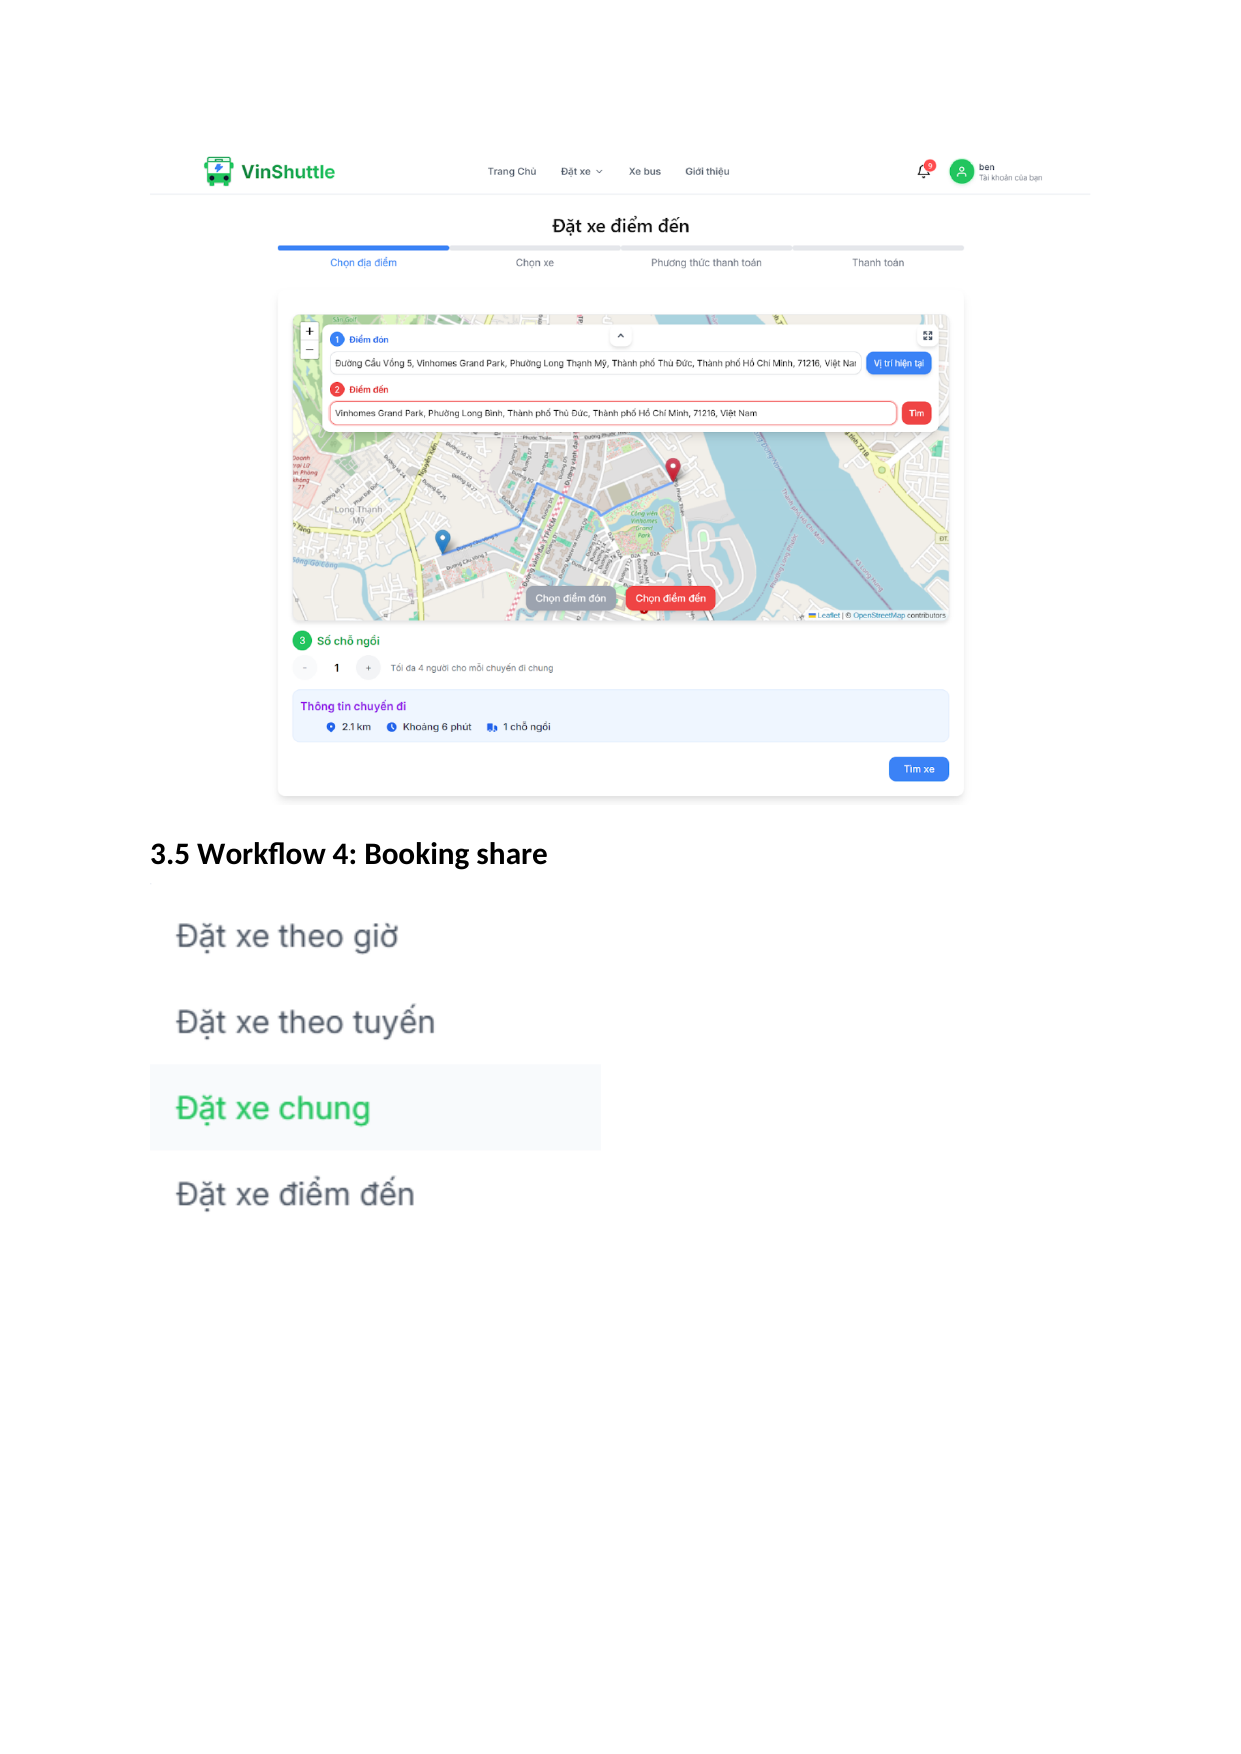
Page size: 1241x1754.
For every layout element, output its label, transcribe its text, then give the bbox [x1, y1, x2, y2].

picture [150, 883, 601, 1243]
subtitle 3.5 Workflow 4: Booking share [150, 834, 1093, 872]
picture [150, 150, 1091, 805]
